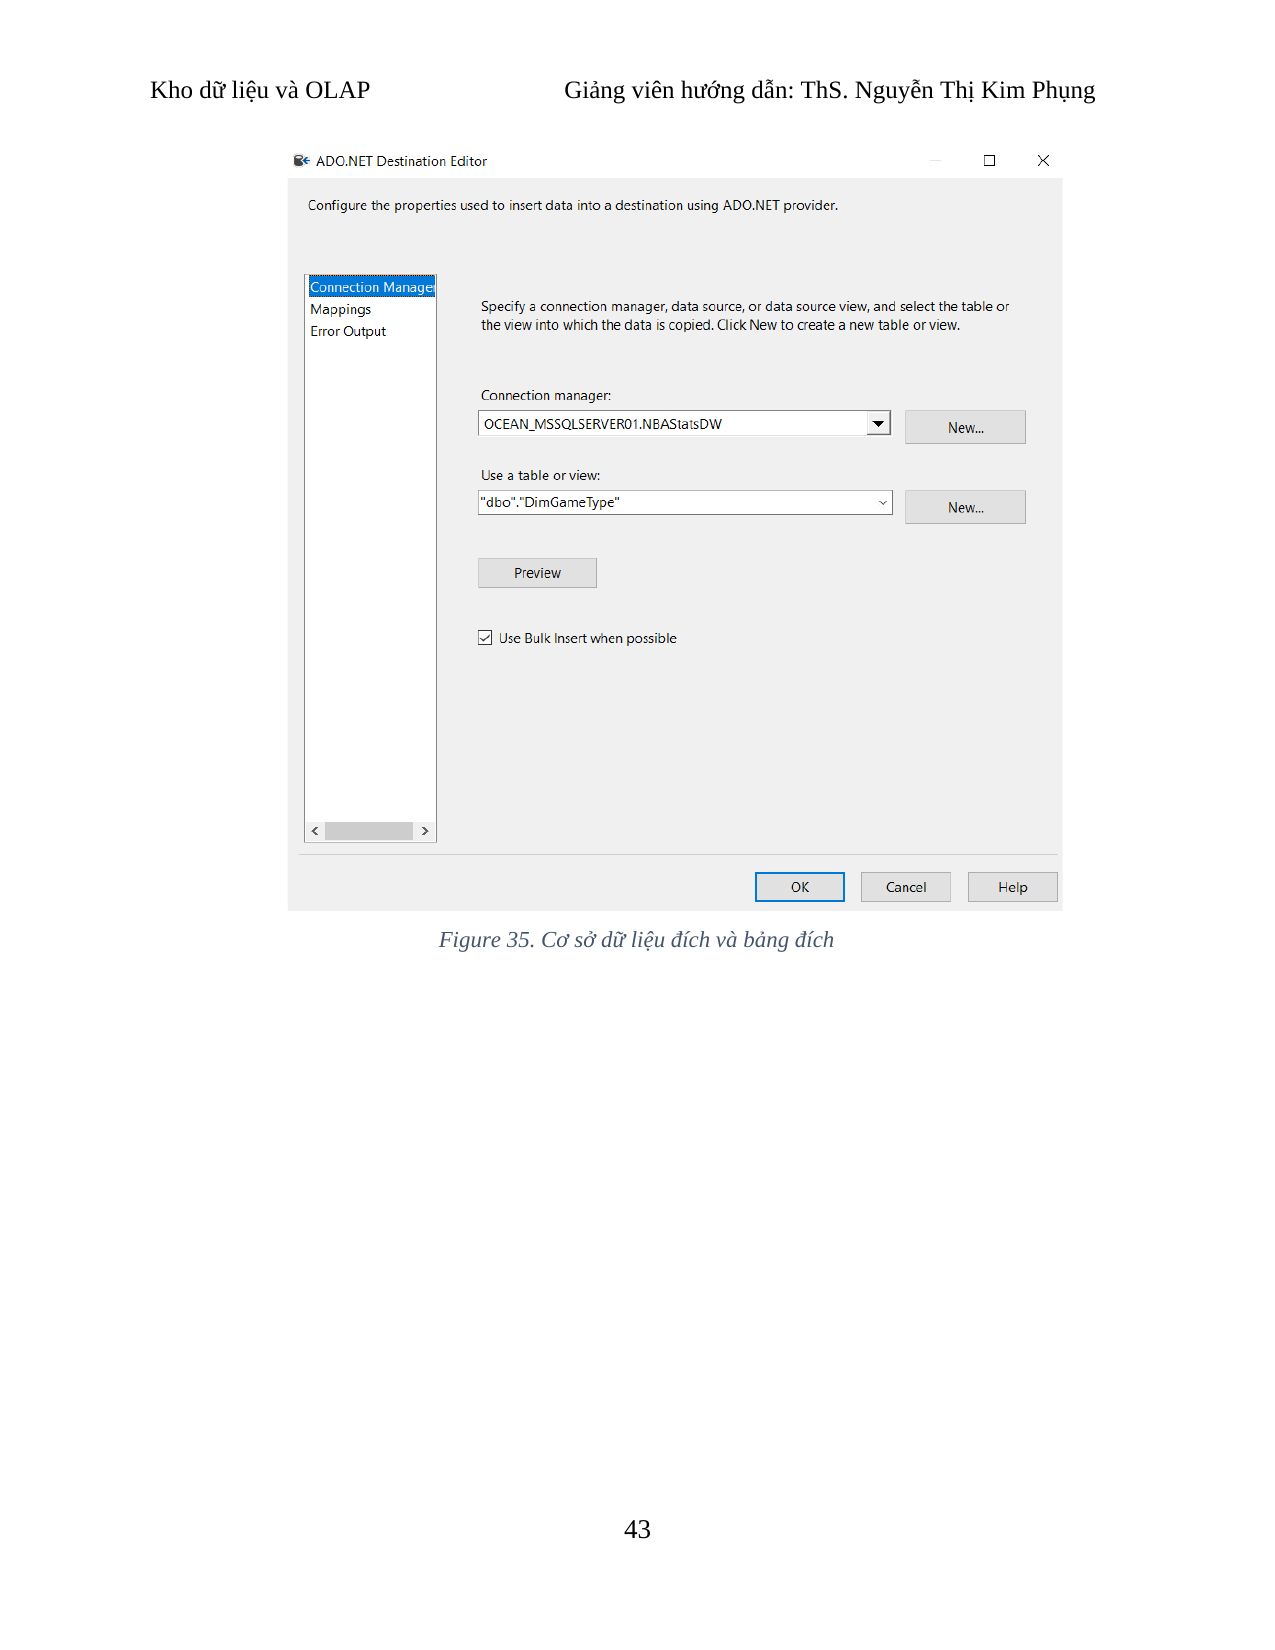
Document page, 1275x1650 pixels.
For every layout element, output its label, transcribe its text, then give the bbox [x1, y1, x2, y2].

picture [287, 150, 1063, 911]
text Figure 35. Cơ sở dữ liệu đích và bảng đích [150, 926, 1125, 952]
